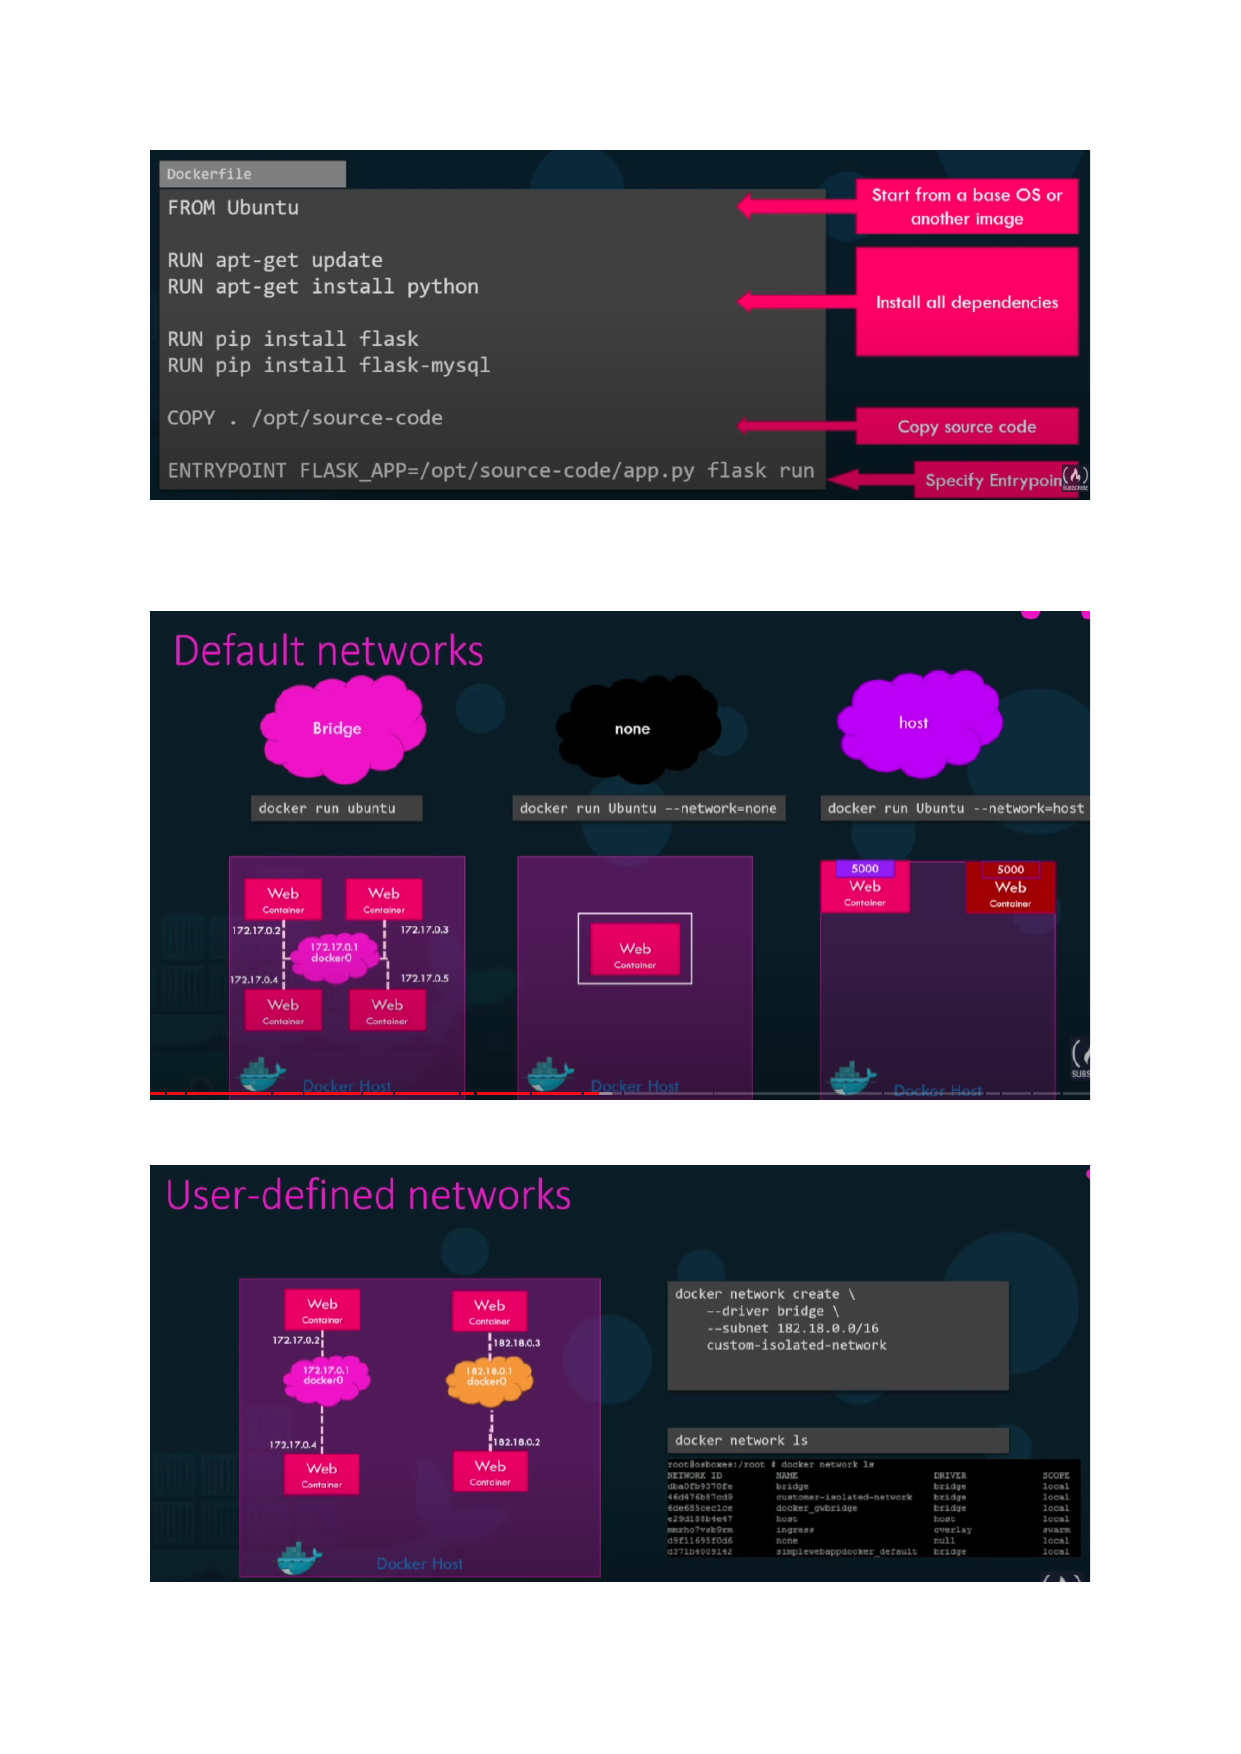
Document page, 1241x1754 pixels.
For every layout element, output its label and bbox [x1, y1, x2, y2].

picture [150, 1165, 1091, 1582]
picture [150, 611, 1091, 1100]
picture [150, 150, 1091, 500]
